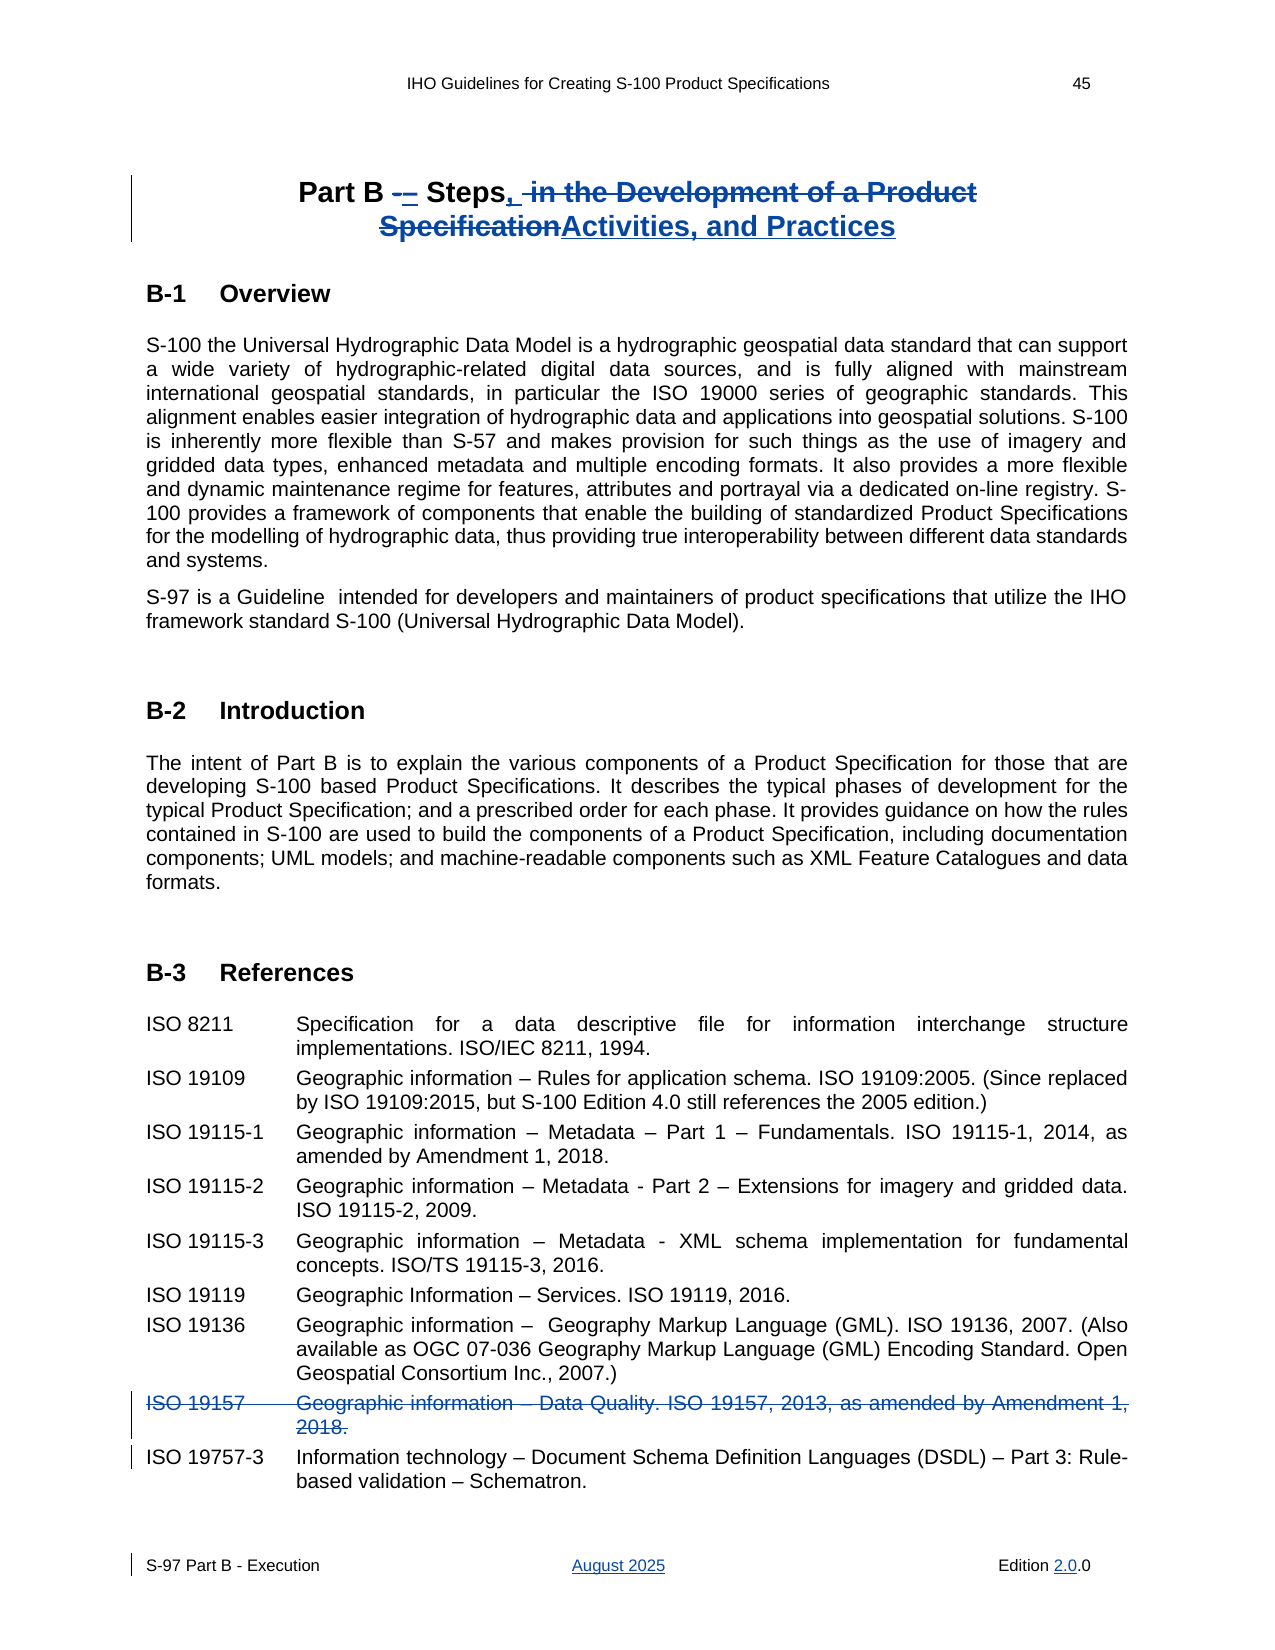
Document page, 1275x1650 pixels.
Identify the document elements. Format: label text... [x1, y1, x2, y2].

subtitle References [146, 959, 1129, 987]
text ISO 19136 Geographic information – Geography Markup Language (GML). ISO 19136, 2007. (Also available as OGC 07-036 Geography Markup Language (GML) Encoding Standard. Open Geospatial Consortium Inc., 2007.) [146, 1313, 1129, 1385]
subtitle Introduction [146, 697, 1129, 725]
text ISO 19119 Geographic Information – Services. ISO 19119, 2016. [146, 1283, 1129, 1307]
text ISO 19115-3 Geographic information – Metadata - XML schema implementation for fundamental concepts. ISO/TS 19115-3, 2016. [146, 1228, 1129, 1276]
subtitle Overview [146, 279, 1129, 308]
text ISO 19115-1 Geographic information – Metadata – Part 1 – Fundamentals. ISO 19115-1, 2014, as amended by Amendment 1, 2018. [146, 1120, 1129, 1168]
text ISO 19115-2 Geographic information – Metadata - Part 2 – Extensions for imagery and gridded data. ISO 19115-2, 2009. [146, 1174, 1129, 1222]
text S-97 is a Guideline intended for developers and maintainers of product specifications that utilize the IHO framework standard S-100 (Universal Hydrographic Data Model). [146, 585, 1129, 633]
text ISO 19109 Geographic information – Rules for application schema. ISO 19109:2005. (Since replaced by ISO 19109:2015, but S-100 Edition 4.0 still references the 2005 edition.) [146, 1066, 1129, 1114]
text ISO 19757-3 Information technology – Document Schema Definition Languages (DSDL) – Part 3: Rule-based validation – Schematron. [146, 1445, 1129, 1493]
text S-100 the Universal Hydrographic Data Model is a hydrographic geospatial data standard that can support a wide variety of hydrographic-related digital data sources, and is fully aligned with mainstream international geospatial standards, in particular the ISO 19000 series of geographic standards. This alignment enables easier integration of hydrographic data and applications into geospatial solutions. S-100 is inherently more flexible than S-57 and makes provision for such things as the use of imagery and gridded data types, enhanced metadata and multiple encoding formats. It also provides a more flexible and dynamic maintenance regime for features, attributes and portrayal via a dedicated on-line registry. S-100 provides a framework of components that enable the building of standardized Product Specifications for the modelling of hydrographic data, thus providing true interoperability between different data standards and systems. [146, 333, 1129, 572]
text Part B Steps [146, 175, 1129, 242]
text The intent of Part B is to explain the various components of a Product Specification for those that are developing S-100 based Product Specifications. It describes the typical phases of development for the typical Product Specification; and a prescribed order for each phase. It provides guidance on how the rules contained in S-100 are used to build the components of a Product Specification, including documentation components; UML models; and machine-readable components such as XML Feature Catalogues and data formats. [146, 750, 1129, 894]
text ISO 8211 Specification for a data descriptive file for information interchange structure implementations. ISO/IEC 8211, 1994. [146, 1012, 1129, 1060]
